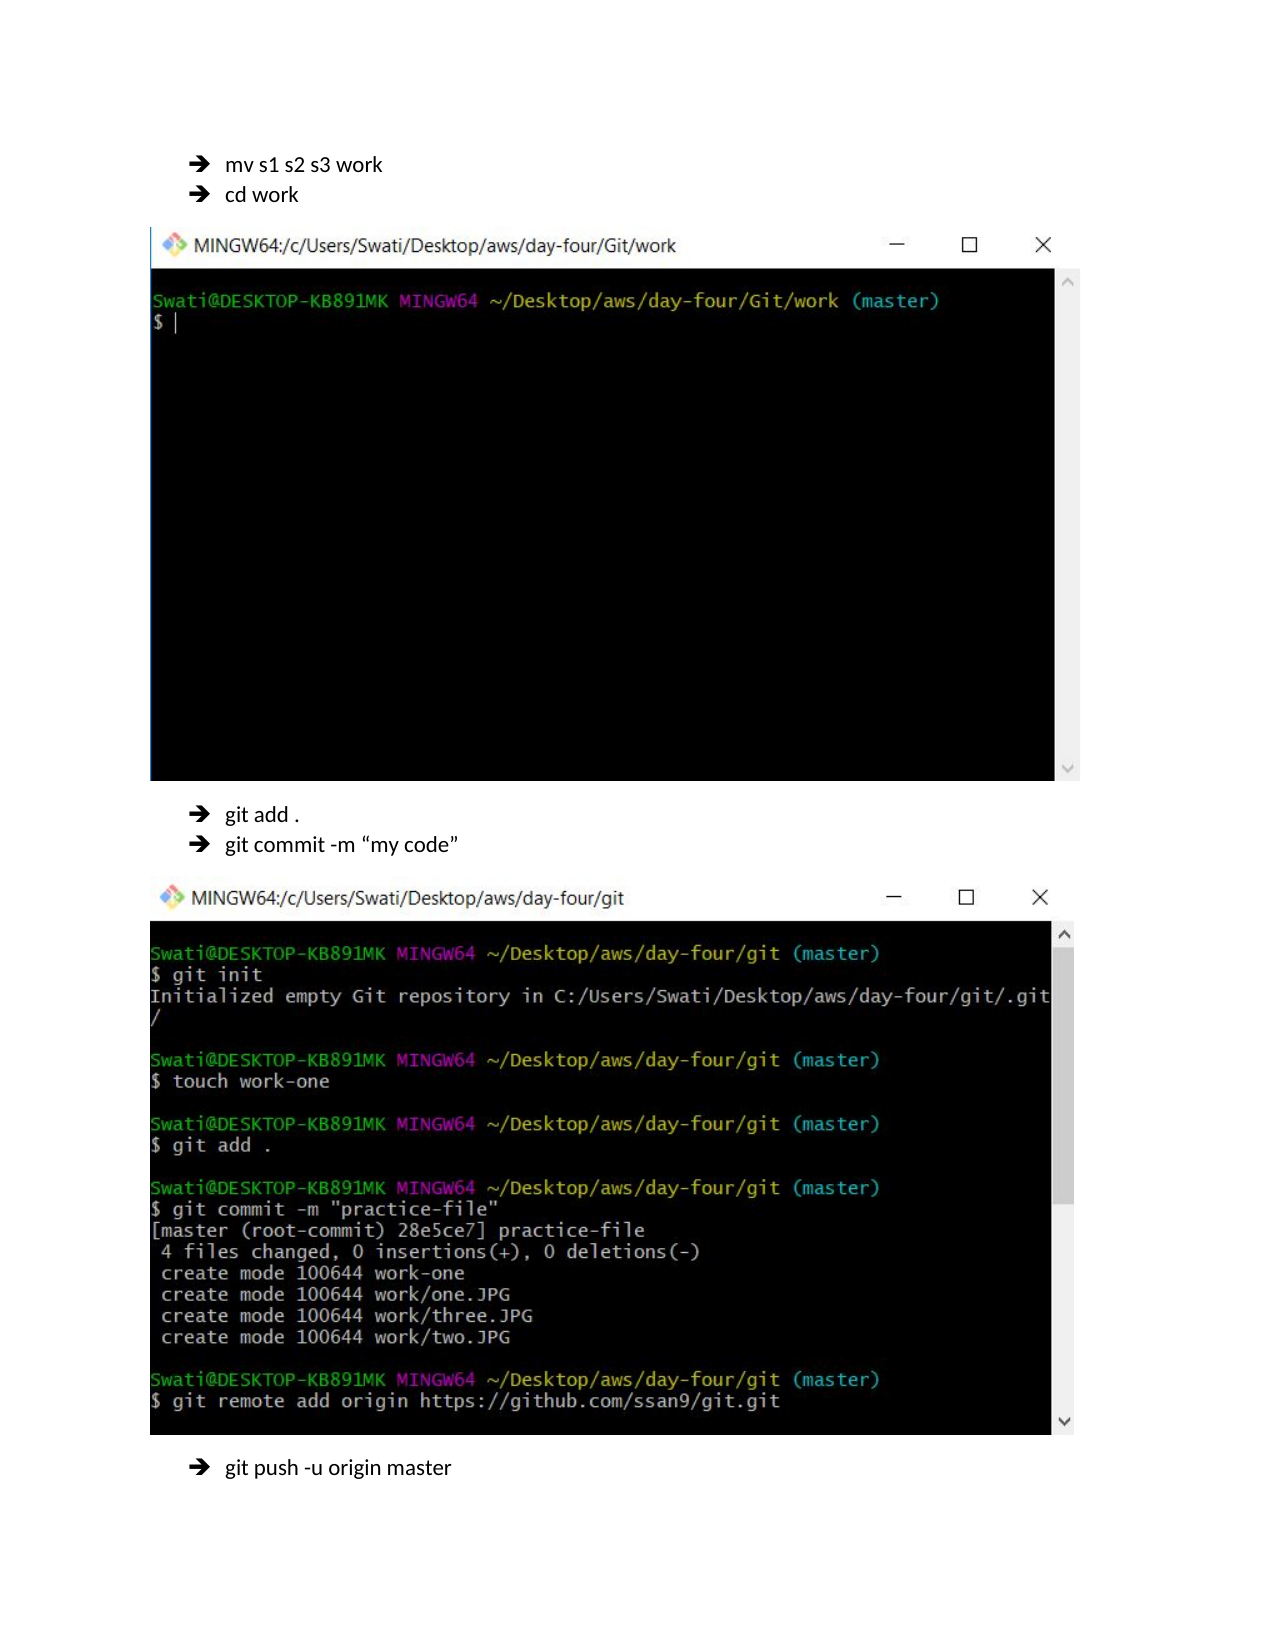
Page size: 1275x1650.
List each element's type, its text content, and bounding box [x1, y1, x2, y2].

list git commit -m “my code” [187, 830, 1125, 858]
list git push -u origin master [187, 1453, 1125, 1481]
list mv s1 s2 s3 work [187, 150, 1125, 178]
picture [150, 227, 1080, 781]
list git add . [187, 800, 1125, 828]
picture [150, 876, 1074, 1435]
list cd work [187, 180, 1125, 208]
